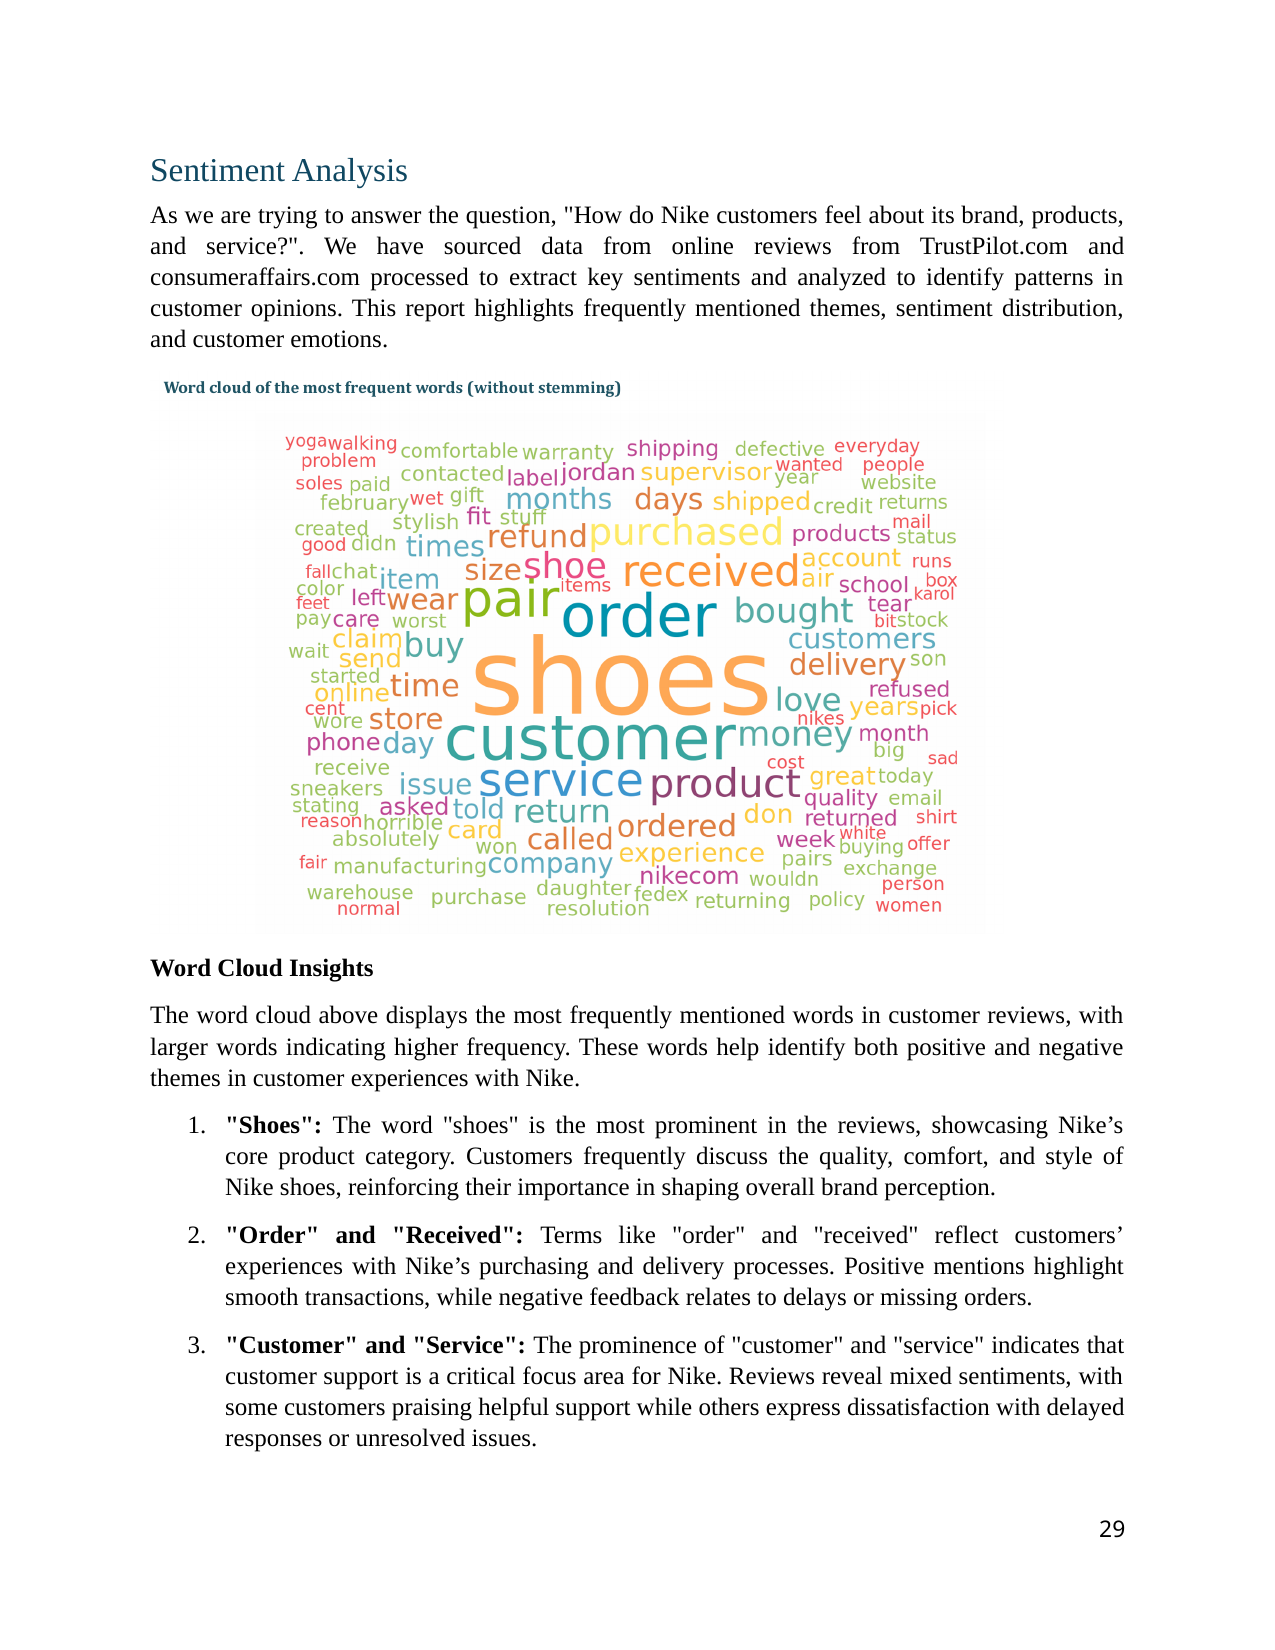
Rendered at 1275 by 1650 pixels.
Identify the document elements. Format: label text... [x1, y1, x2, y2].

list "Customer" and "Service": The prominence of "customer" and "service" indicates that customer support is a critical focus area for Nike. Reviews reveal mixed sentiments, with some customers praising helpful support while others express dissatisfaction with delayed responses or unresolved issues. [187, 1330, 1125, 1452]
subtitle Sentiment Analysis [150, 150, 1125, 188]
list "Shoes": The word "shoes" is the most prominent in the reviews, showcasing Nike’s core product category. Customers frequently discuss the quality, comfort, and style of Nike shoes, reinforcing their importance in shaping overall brand perception. [187, 1110, 1125, 1201]
list "Order" and "Received": Terms like "order" and "received" reflect customers’ experiences with Nike’s purchasing and delivery processes. Positive mentions highlight smooth transactions, while negative feedback relates to delays or missing orders. [187, 1220, 1125, 1311]
picture [150, 371, 1004, 934]
text The word cloud above displays the most frequently mentioned words in customer reviews, with larger words indicating higher frequency. These words help identify both positive and negative themes in customer experiences with Nike. [150, 1001, 1125, 1091]
text As we are trying to answer the question, "How do Nike customers feel about its brand, products, and service?". We have sourced data from online reviews from TrustPilot.com and consumeraffairs.com processed to extract key sentiments and analyzed to identify patterns in customer opinions. This report highlights frequently mentioned themes, sentiment distribution, and customer emotions. [150, 200, 1125, 353]
text Word Cloud Insights [150, 953, 1125, 982]
